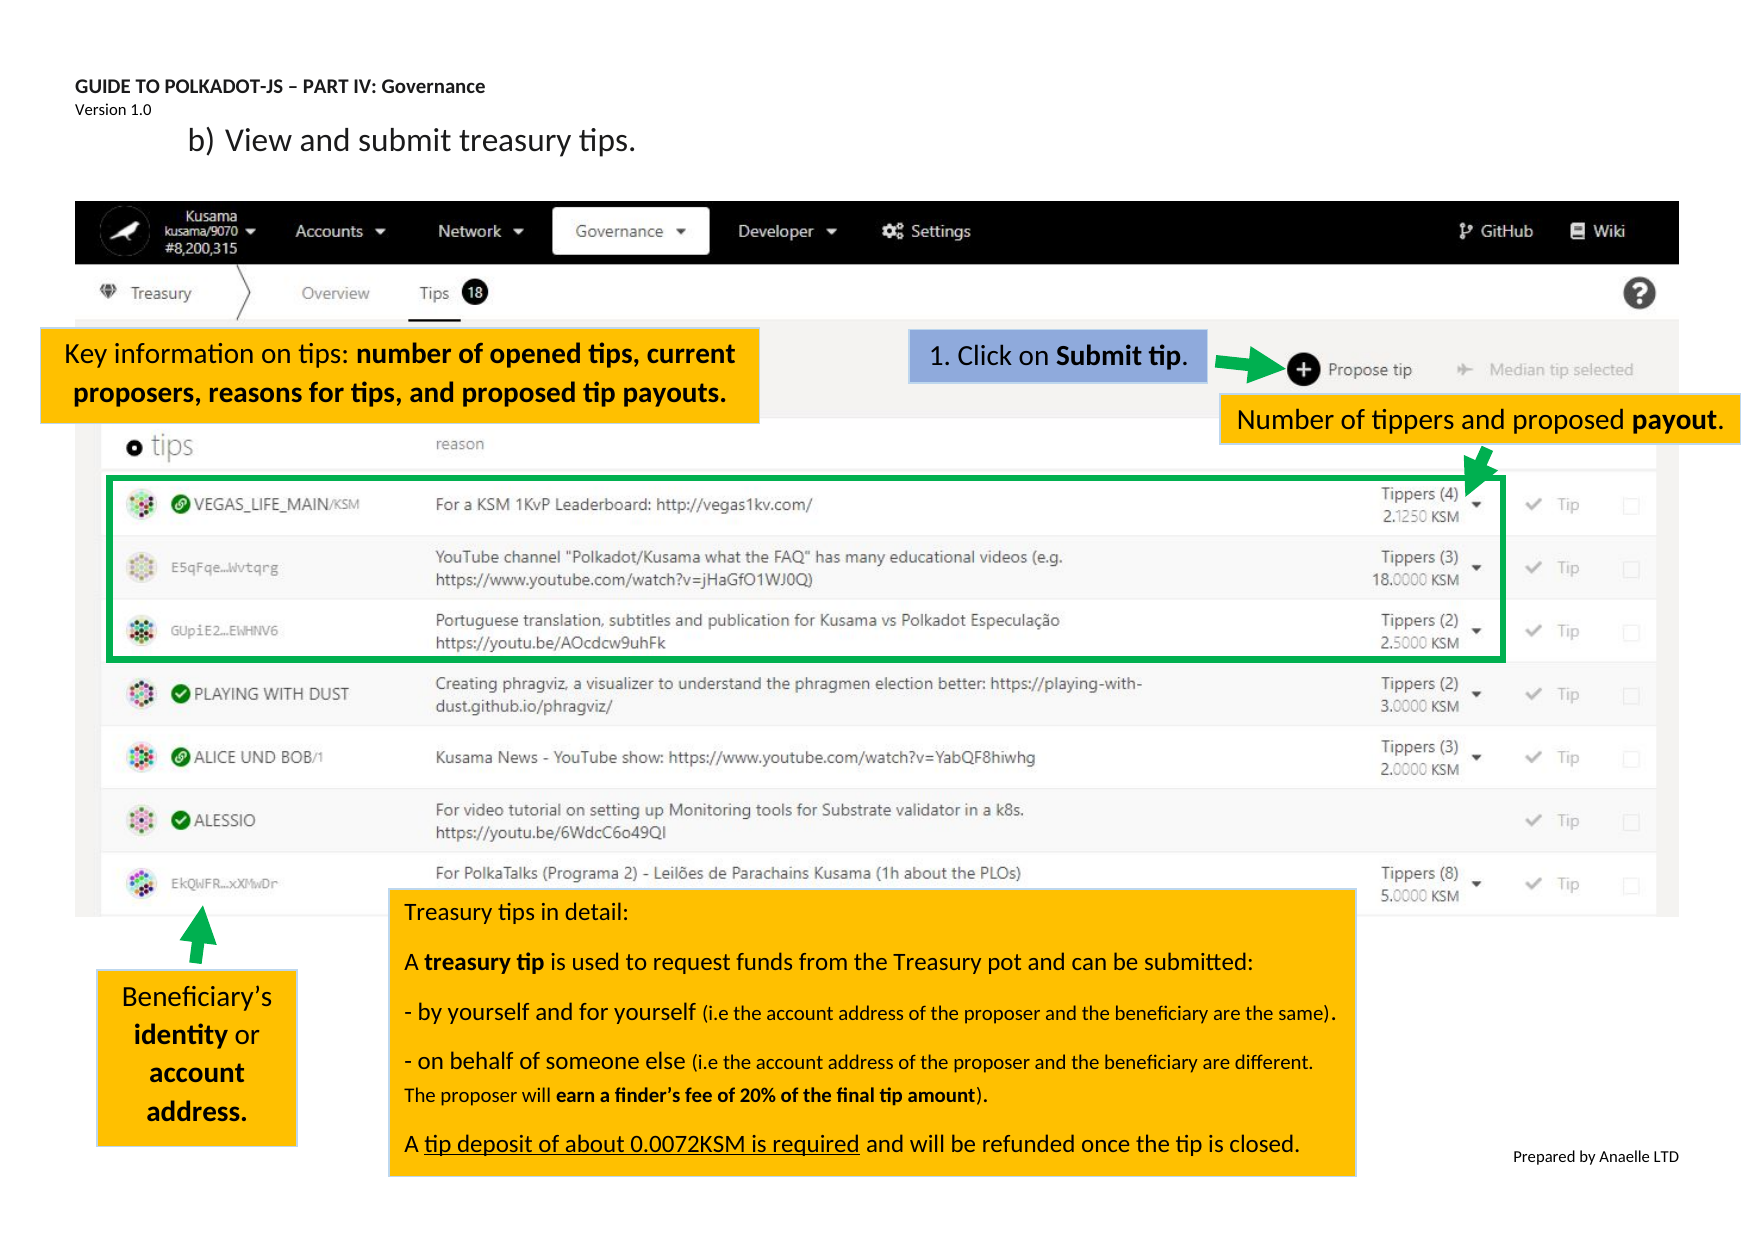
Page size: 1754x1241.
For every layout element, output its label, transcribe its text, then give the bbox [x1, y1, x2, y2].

picture [113, 481, 1500, 656]
list View and submit treasury tips. [187, 119, 1654, 160]
picture [75, 201, 1679, 917]
